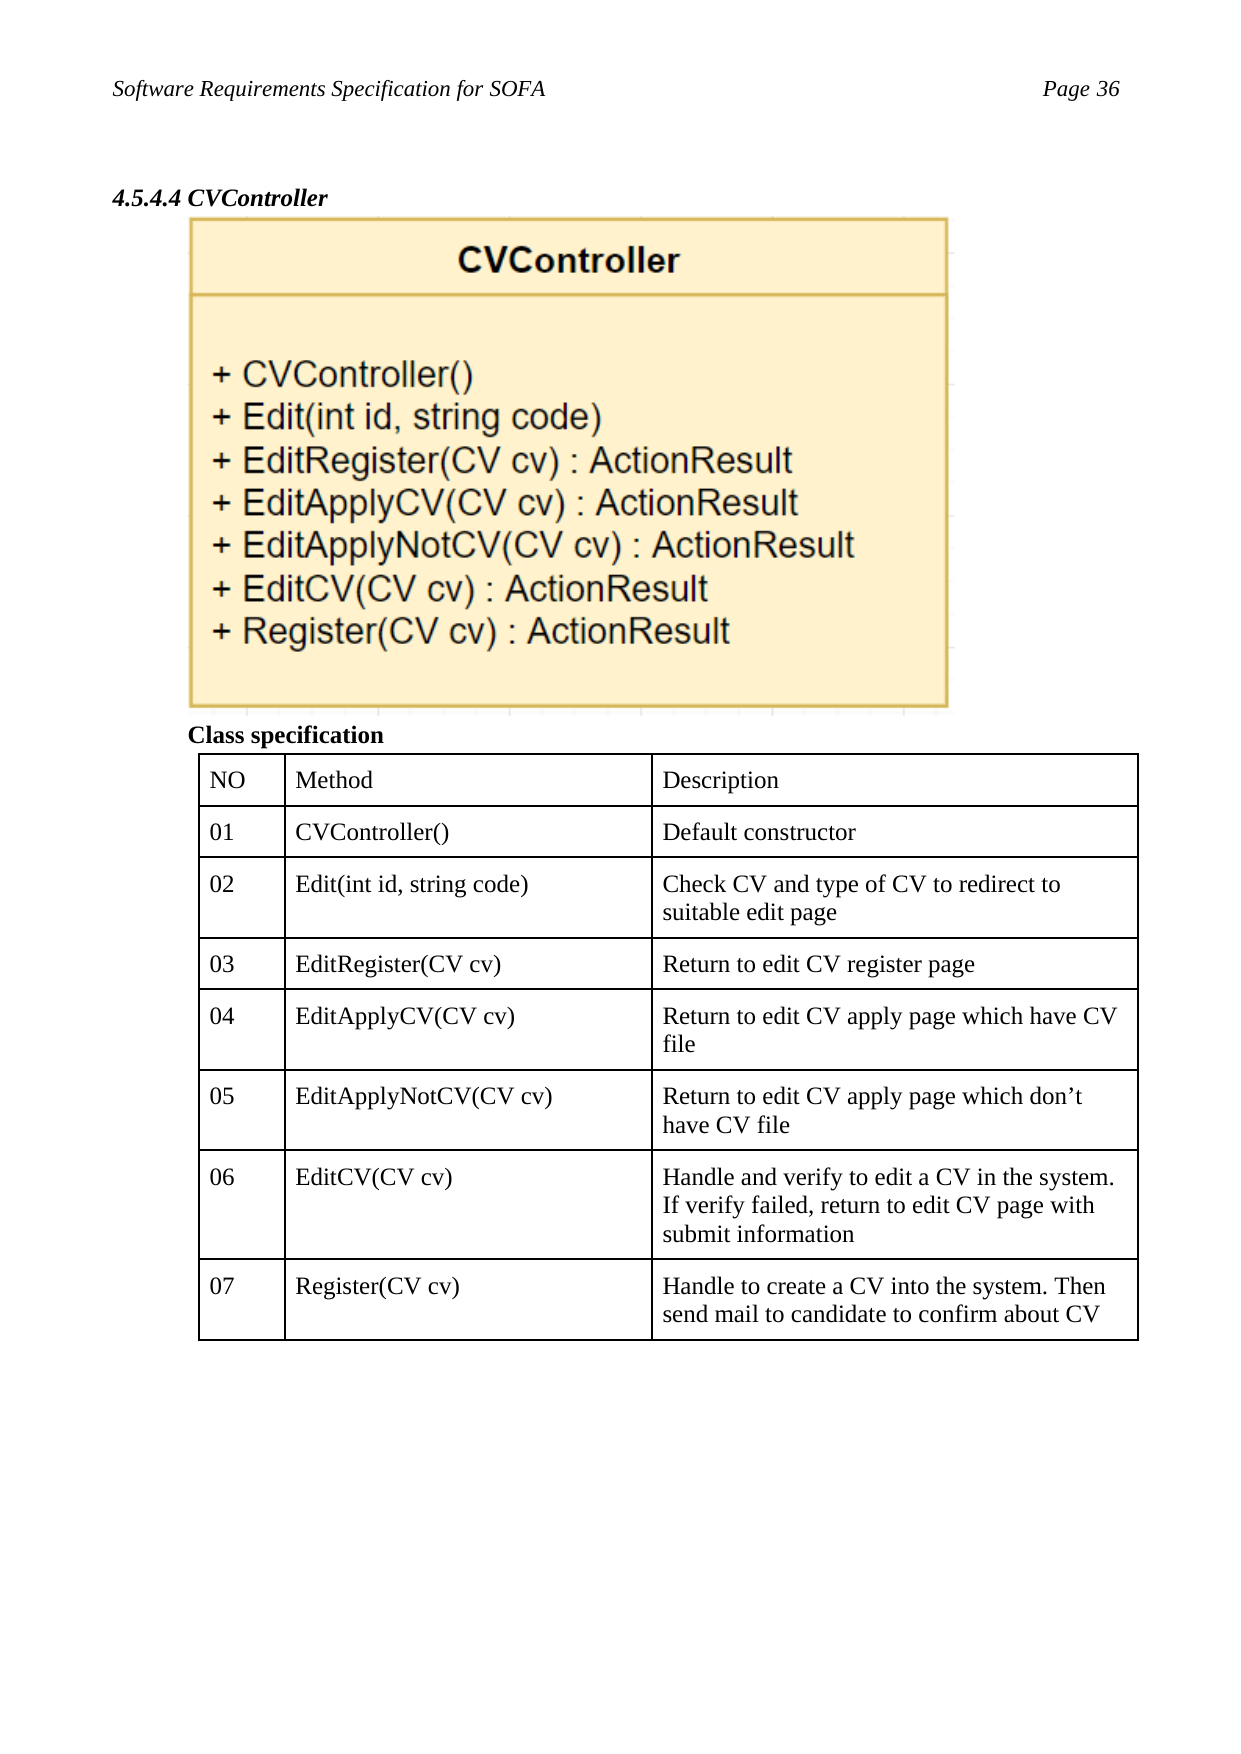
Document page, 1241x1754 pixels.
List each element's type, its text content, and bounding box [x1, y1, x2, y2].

table_header NO [200, 755, 284, 804]
text Class specification [187, 720, 1128, 749]
table_cell Handle and verify to edit a CV in the system. If verify failed, return to edit CV page with submit information [653, 1151, 1137, 1258]
subtitle 4.5.4.4 CVController [112, 183, 1128, 212]
table_cell Check CV and type of CV to redirect to suitable edit page [653, 858, 1137, 937]
table_cell 01 [200, 807, 284, 856]
table_cell 03 [200, 939, 284, 988]
picture [187, 216, 955, 716]
table_cell EditApplyCV(CV cv) [286, 990, 651, 1069]
table_cell 07 [200, 1260, 284, 1339]
table_cell Register(CV cv) [286, 1260, 651, 1339]
table_cell 05 [200, 1071, 284, 1149]
table_cell 02 [200, 858, 284, 937]
table_cell EditCV(CV cv) [286, 1151, 651, 1258]
table_cell 06 [200, 1151, 284, 1258]
table_cell Return to edit CV register page [653, 939, 1137, 988]
table_cell Default constructor [653, 807, 1137, 856]
table_cell Handle to create a CV into the system. Then send mail to candidate to confirm about CV [653, 1260, 1137, 1339]
table_cell Edit(int id, string code) [286, 858, 651, 937]
table_cell EditApplyNotCV(CV cv) [286, 1071, 651, 1149]
table_cell 04 [200, 990, 284, 1069]
table_cell CVController() [286, 807, 651, 856]
table_cell EditRegister(CV cv) [286, 939, 651, 988]
table_header Description [653, 755, 1137, 804]
table_header Method [286, 755, 651, 804]
table_cell Return to edit CV apply page which have CV file [653, 990, 1137, 1069]
table_cell Return to edit CV apply page which don’t have CV file [653, 1071, 1137, 1149]
